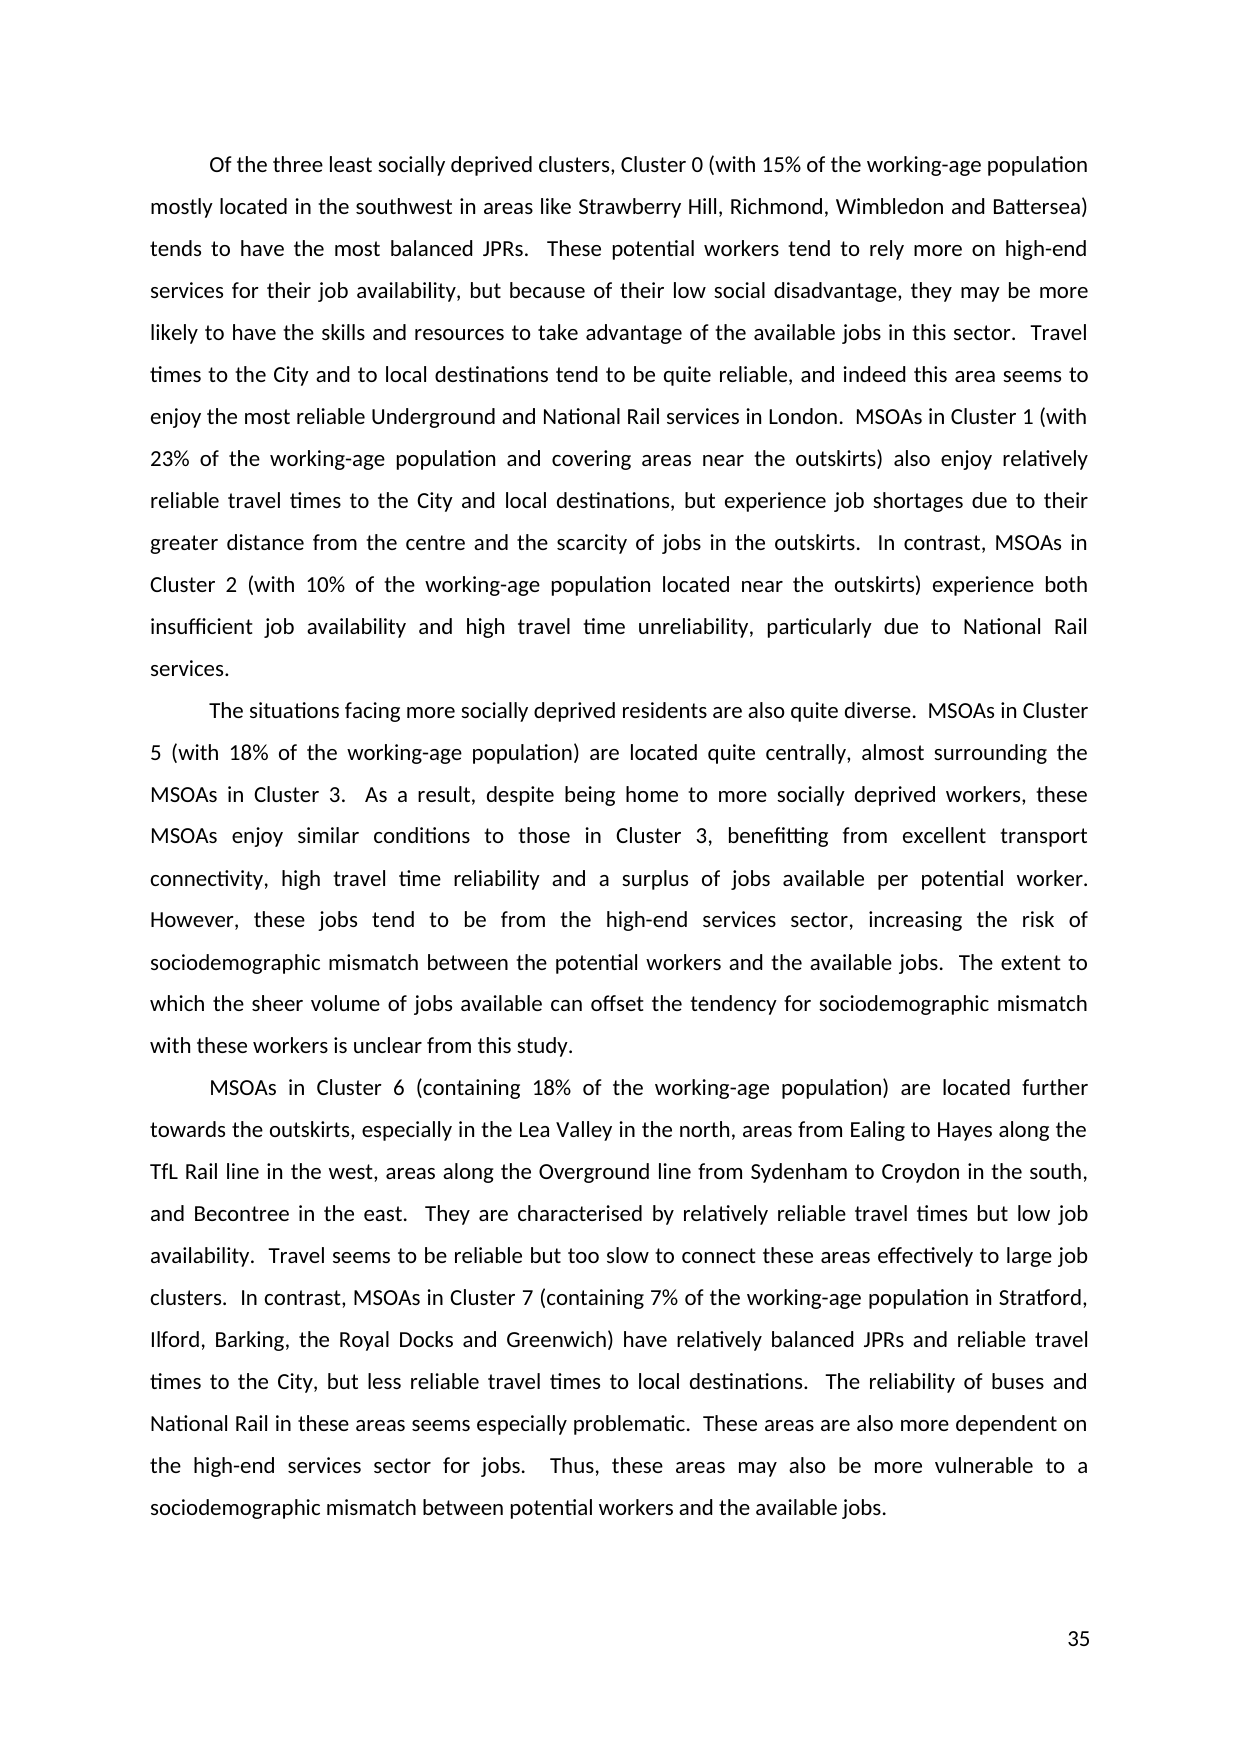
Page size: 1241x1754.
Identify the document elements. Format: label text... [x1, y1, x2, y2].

text MSOAs in Cluster 6 (containing 18% of the working-age population) are located further towards the outskirts, especially in the Lea Valley in the north, areas from Ealing to Hayes along the TfL Rail line in the west, areas along the Overground line from Sydenham to Croydon in the south, and Becontree in the east. They are characterised by relatively reliable travel times but low job availability. Travel seems to be reliable but too slow to connect these areas effectively to large job clusters. In contrast, MSOAs in Cluster 7 (containing 7% of the working-age population in Stratford, Ilford, Barking, the Royal Docks and Greenwich) have relatively balanced JPRs and reliable travel times to the City, but less reliable travel times to local destinations. The reliability of buses and National Rail in these areas seems especially problematic. These areas are also more dependent on the high-end services sector for jobs. Thus, these areas may also be more vulnerable to a sociodemographic mismatch between potential workers and the available jobs. [150, 1073, 1090, 1521]
text The situations facing more socially deprived residents are also quite diverse. MSOAs in Cluster 5 (with 18% of the working-age population) are located quite centrally, almost surrounding the MSOAs in Cluster 3. As a result, despite being home to more socially deprived workers, these MSOAs enjoy similar conditions to those in Cluster 3, benefitting from excellent transport connectivity, high travel time reliability and a surplus of jobs available per potential worker. However, these jobs tend to be from the high-end services sector, increasing the risk of sociodemographic mismatch between the potential workers and the available jobs. The extent to which the sheer volume of jobs available can offset the tendency for sociodemographic mismatch with these workers is unclear from this study. [150, 696, 1090, 1059]
text Of the three least socially deprived clusters, Cluster 0 (with 15% of the working-age population mostly located in the southwest in areas like Strawberry Hill, Richmond, Wimbledon and Battersea) tends to have the most balanced JPRs. These potential workers tend to rely more on high-end services for their job availability, but because of their low social disadvantage, they may be more likely to have the skills and resources to take advantage of the available jobs in this sector. Travel times to the City and to local destinations tend to be quite reliable, and indeed this area seems to enjoy the most reliable Underground and National Rail services in London. MSOAs in Cluster 1 (with 23% of the working-age population and covering areas near the outskirts) also enjoy relatively reliable travel times to the City and local destinations, but experience job shortages due to their greater distance from the centre and the scarcity of jobs in the outskirts. In contrast, MSOAs in Cluster 2 (with 10% of the working-age population located near the outskirts) experience both insufficient job availability and high travel time unreliability, particularly due to National Rail services. [150, 150, 1090, 682]
